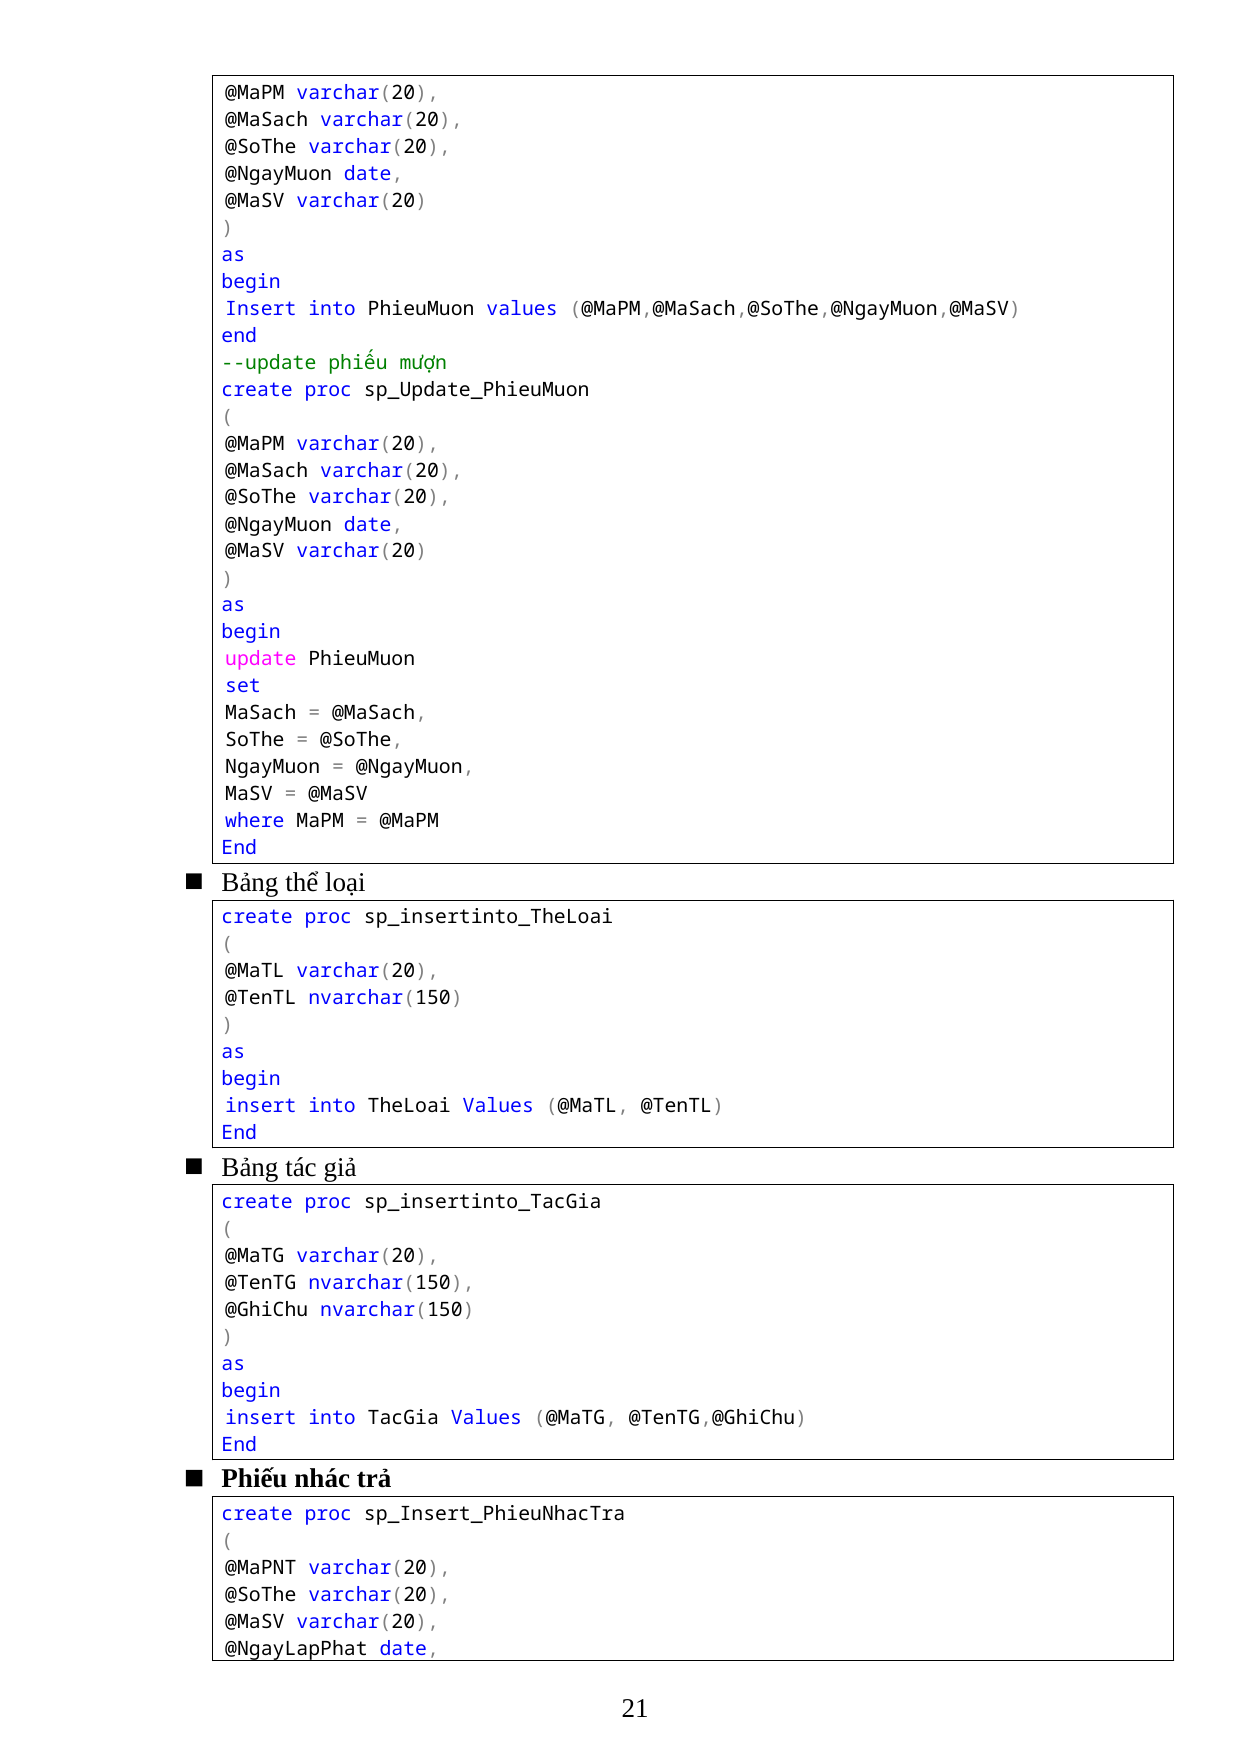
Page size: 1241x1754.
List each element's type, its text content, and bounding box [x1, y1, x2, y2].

list begin [213, 1061, 1173, 1088]
list @MaSV varchar(20) [213, 534, 1173, 561]
list insert into TheLoai Values (@MaTL, @TenTL) [213, 1088, 1173, 1115]
list --update phiếu mượn [213, 345, 1173, 372]
list @MaPM varchar(20), [213, 76, 1173, 102]
list set [213, 668, 1173, 696]
list MaSV = @MaSV [213, 776, 1173, 803]
list Insert into PhieuMuon values (@MaPM,@MaSach,@SoThe,@NgayMuon,@MaSV) [213, 291, 1173, 318]
list end [213, 318, 1173, 345]
list @NgayMuon date, [213, 507, 1173, 534]
list create proc sp_Update_PhieuMuon [213, 372, 1173, 399]
list @SoThe varchar(20), [213, 1577, 1173, 1604]
list ) [213, 561, 1173, 588]
list as [213, 1034, 1173, 1061]
list ( [213, 1211, 1173, 1238]
list @NgayMuon date, [213, 156, 1173, 183]
list @MaPM varchar(20), [213, 426, 1173, 453]
list create proc sp_insertinto_TheLoai [213, 901, 1173, 926]
list Phiếu nhác trả [184, 1462, 1165, 1494]
list insert into TacGia Values (@MaTG, @TenTG,@GhiChu) [213, 1400, 1173, 1427]
list Bảng thể loại [184, 866, 1165, 897]
list begin [213, 614, 1173, 642]
list @SoThe varchar(20), [213, 129, 1173, 156]
list create proc sp_insertinto_TacGia [213, 1185, 1173, 1211]
list End [213, 1115, 1173, 1147]
list ) [213, 1007, 1173, 1034]
list update PhieuMuon [213, 642, 1173, 668]
list ( [213, 1523, 1173, 1550]
list as [213, 588, 1173, 614]
list ( [213, 399, 1173, 426]
list SoThe = @SoThe, [213, 722, 1173, 749]
list @TenTL nvarchar(150) [213, 980, 1173, 1007]
list @GhiChu nvarchar(150) [213, 1292, 1173, 1319]
list begin [213, 1373, 1173, 1400]
list @MaSach varchar(20), [213, 453, 1173, 480]
list as [213, 237, 1173, 264]
list @SoThe varchar(20), [213, 480, 1173, 507]
list MaSach = @MaSach, [213, 696, 1173, 722]
list @TenTG nvarchar(150), [213, 1265, 1173, 1292]
list Bảng tác giả [184, 1151, 1165, 1182]
list @NgayLapPhat date, [213, 1631, 1173, 1660]
list create proc sp_Insert_PhieuNhacTra [213, 1497, 1173, 1523]
list End [213, 830, 1173, 863]
list @MaPNT varchar(20), [213, 1550, 1173, 1577]
list where MaPM = @MaPM [213, 803, 1173, 830]
list ) [213, 210, 1173, 237]
list @MaTL varchar(20), [213, 953, 1173, 980]
list NgayMuon = @NgayMuon, [213, 749, 1173, 776]
list ) [213, 1319, 1173, 1346]
list @MaTG varchar(20), [213, 1238, 1173, 1265]
list @MaSV varchar(20), [213, 1604, 1173, 1631]
list @MaSach varchar(20), [213, 102, 1173, 129]
list @MaSV varchar(20) [213, 183, 1173, 210]
list begin [213, 264, 1173, 291]
list ( [213, 926, 1173, 953]
list End [213, 1427, 1173, 1459]
list as [213, 1346, 1173, 1373]
